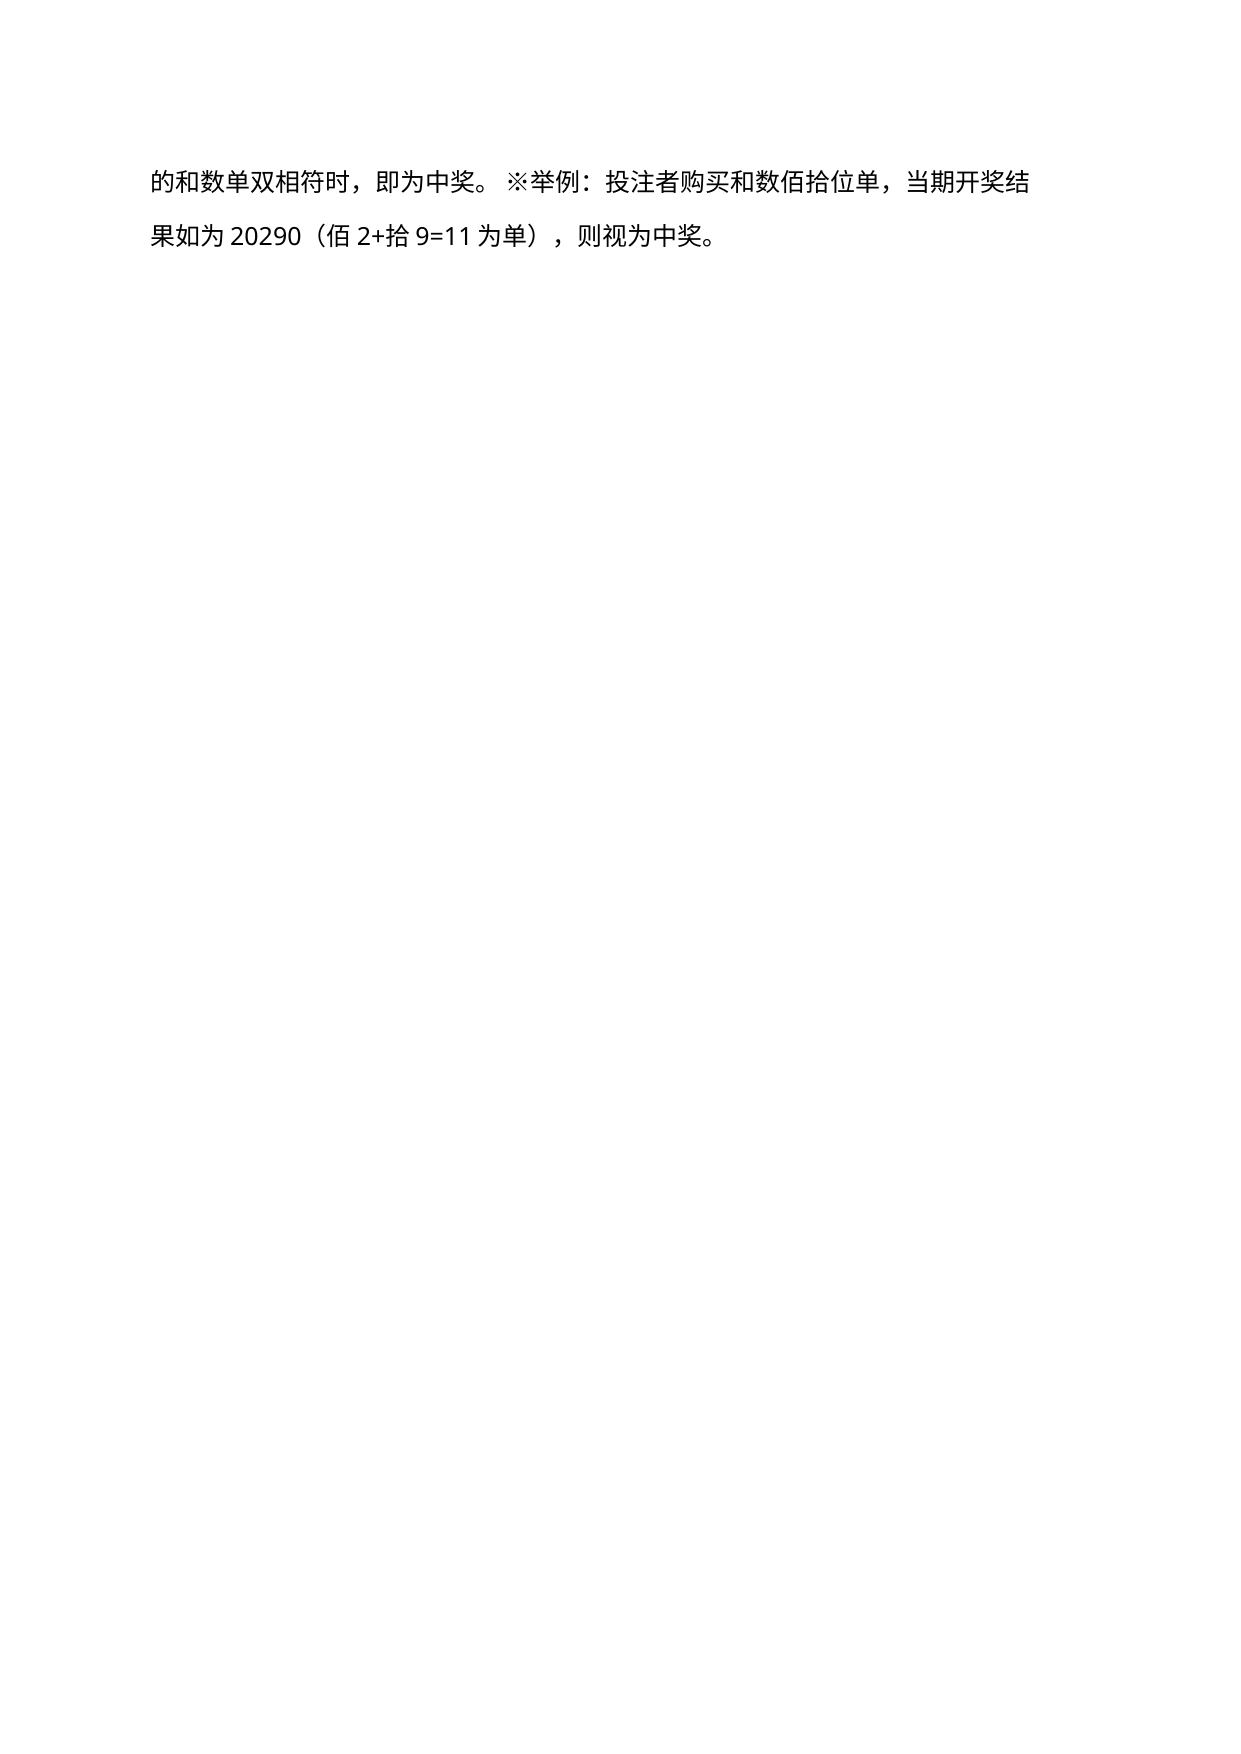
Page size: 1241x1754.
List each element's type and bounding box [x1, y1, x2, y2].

list [150, 162, 1053, 253]
